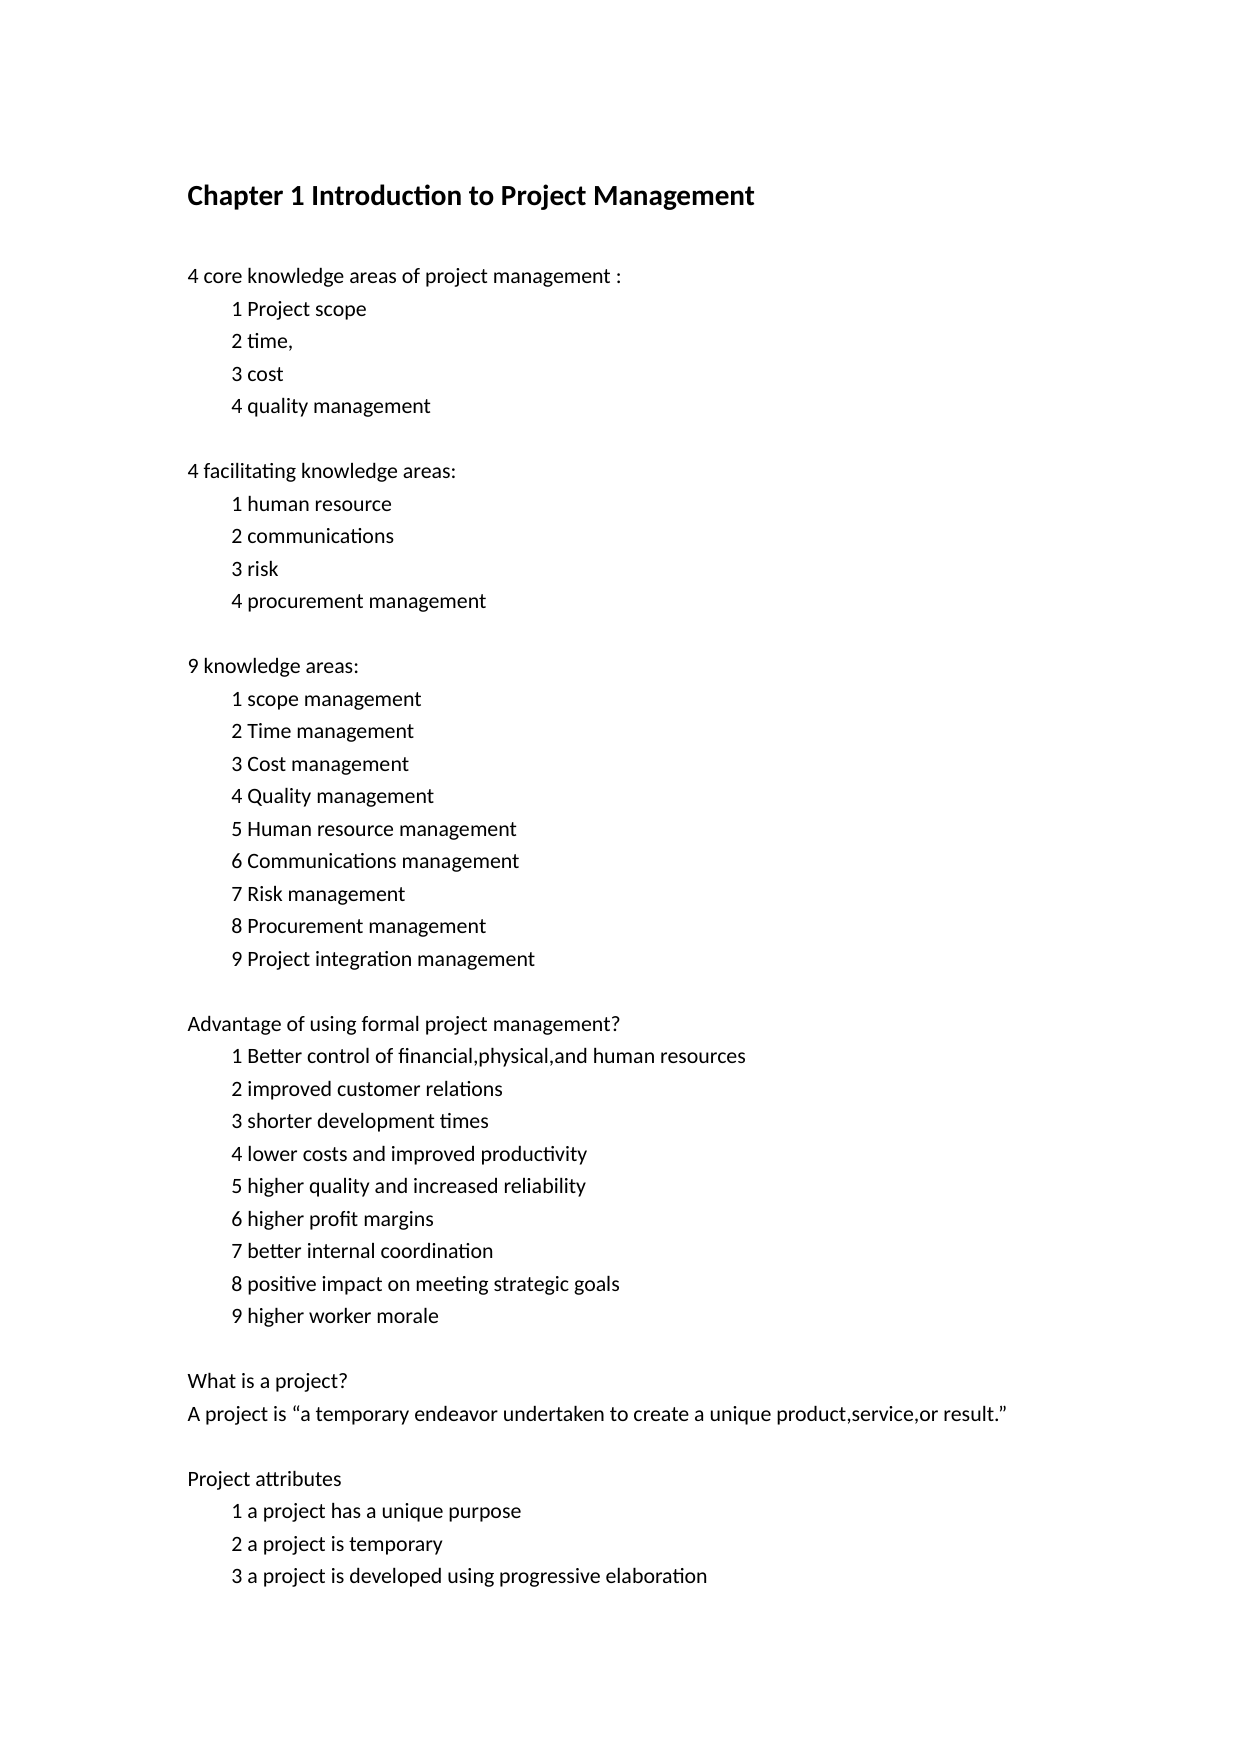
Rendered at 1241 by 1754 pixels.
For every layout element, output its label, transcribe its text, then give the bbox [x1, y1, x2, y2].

text 1 a project has a unique purpose [187, 1494, 1053, 1527]
text 4 Quality management [187, 779, 1053, 812]
text 2 a project is temporary [187, 1527, 1053, 1559]
text 9 Project integration management [187, 942, 1053, 974]
text 7 better internal coordination [187, 1234, 1053, 1267]
text 1 Better control of financial,physical,and human resources [187, 1039, 1053, 1072]
text 7 Risk management [187, 877, 1053, 909]
text 1 human resource [187, 487, 1053, 519]
text What is a project? [187, 1364, 1053, 1397]
text 4 facilitating knowledge areas: [187, 454, 1053, 487]
text 4 quality management [187, 389, 1053, 422]
text 6 Communications management [187, 844, 1053, 877]
text 6 higher profit margins [187, 1202, 1053, 1234]
text 5 higher quality and increased reliability [187, 1169, 1053, 1202]
text 4 lower costs and improved productivity [187, 1137, 1053, 1169]
text Project attributes [187, 1462, 1053, 1494]
text 8 positive impact on meeting strategic goals [187, 1267, 1053, 1299]
text A project is “a temporary endeavor undertaken to create a unique product,service,or result.” [187, 1397, 1053, 1429]
text 3 risk [187, 552, 1053, 584]
text 1 scope management [187, 682, 1053, 714]
text 1 Project scope [187, 292, 1053, 324]
text 2 Time management [187, 714, 1053, 747]
text 3 shorter development times [187, 1104, 1053, 1137]
text 2 communications [187, 519, 1053, 552]
text 5 Human resource management [187, 812, 1053, 844]
text 2 improved customer relations [187, 1072, 1053, 1104]
text 3 a project is developed using progressive elaboration [187, 1559, 1053, 1592]
text 3 Cost management [187, 747, 1053, 779]
text 9 higher worker morale [187, 1299, 1053, 1332]
text 4 core knowledge areas of project management : [187, 259, 1053, 292]
text 2 time, [187, 324, 1053, 357]
text Chapter 1 Introduction to Project Management [187, 162, 1053, 227]
text 8 Procurement management [187, 909, 1053, 942]
text Advantage of using formal project management? [187, 1007, 1053, 1039]
text 9 knowledge areas: [187, 649, 1053, 682]
text 4 procurement management [187, 584, 1053, 617]
text 3 cost [187, 357, 1053, 389]
